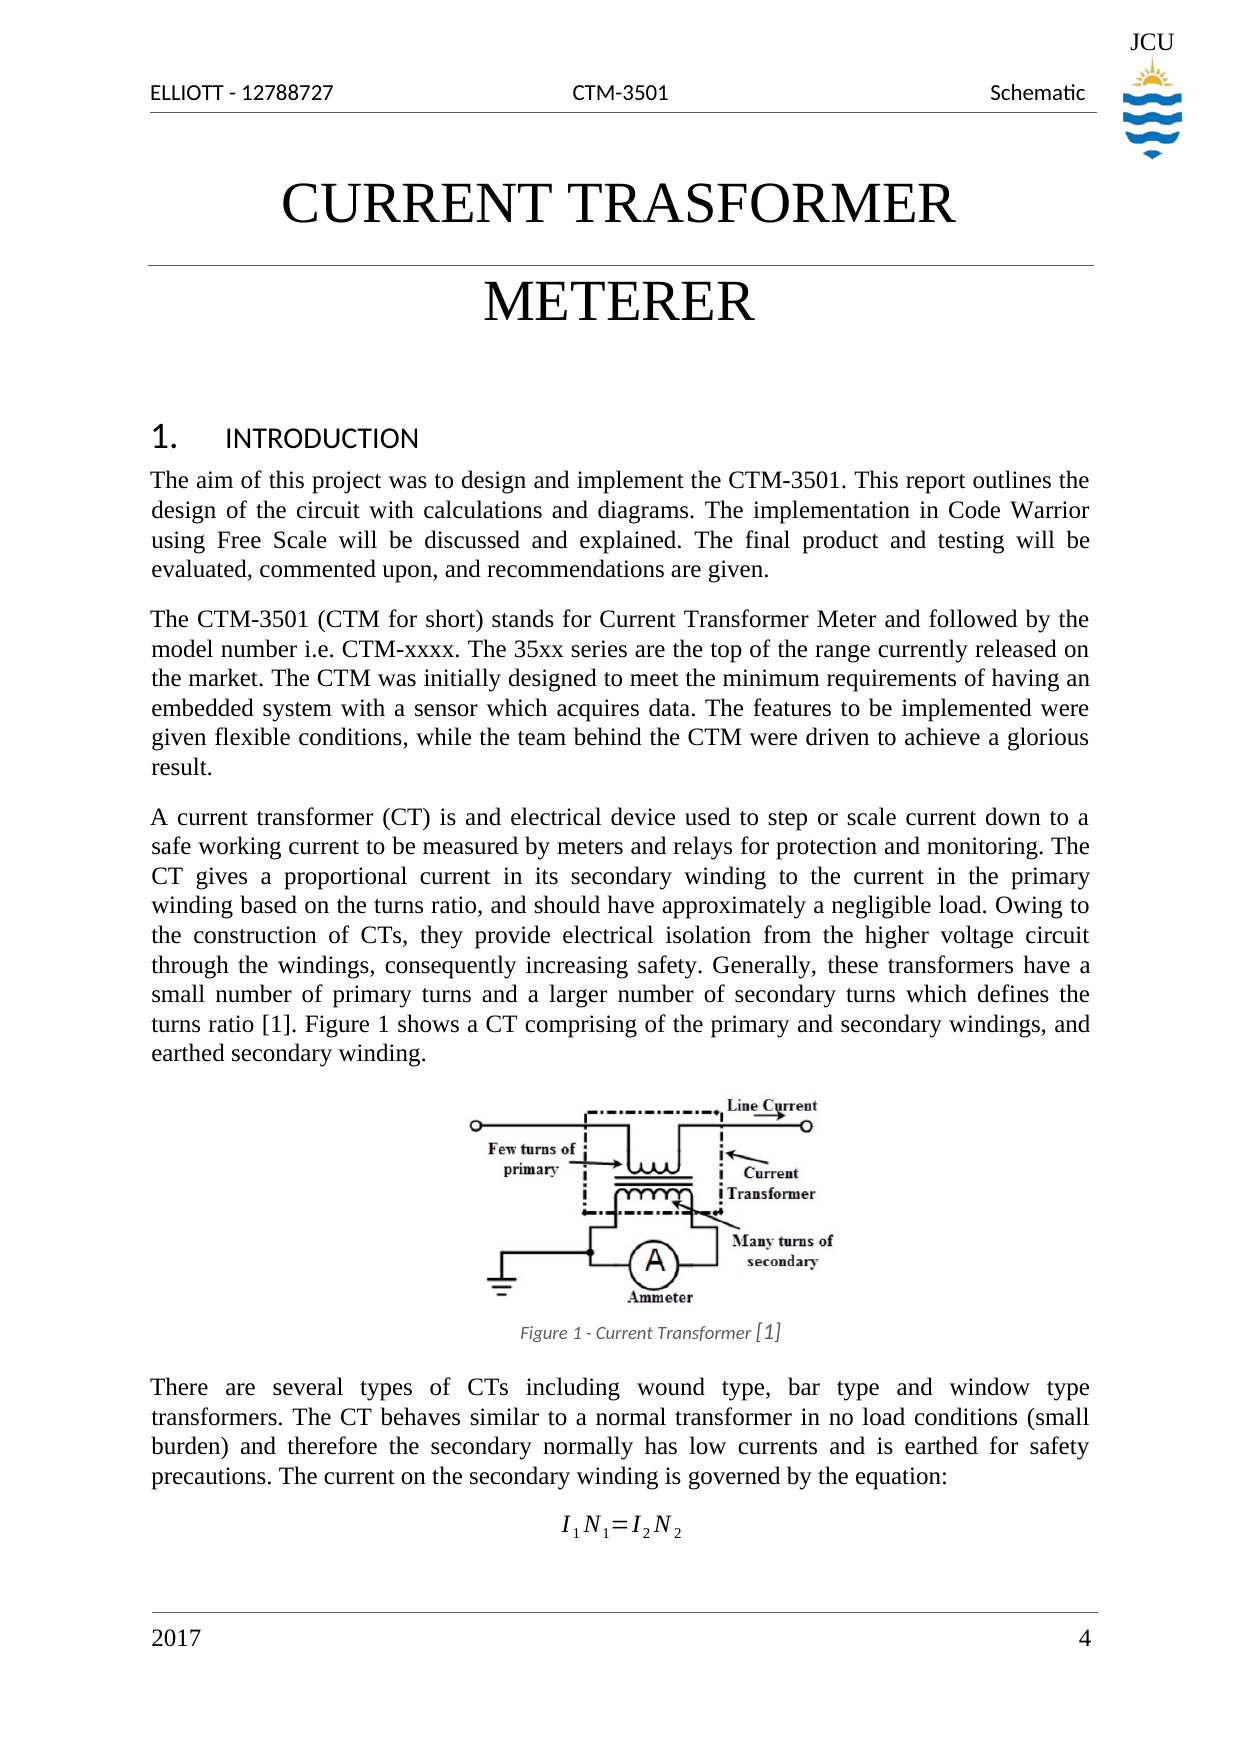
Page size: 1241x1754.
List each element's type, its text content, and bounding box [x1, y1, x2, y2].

text CURRENT TRASFORMER METER [147, 168, 1091, 333]
subtitle INTRODUCTION [150, 412, 1091, 457]
text There are several types of CTs including wound type, bar type and window type transformers. The CT behaves similar to a normal transformer in no load conditions (small burden) and therefore the secondary normally has low currents and is earthed for safety precautions. The current on the secondary winding is governed by the equation: [150, 1372, 1091, 1489]
text The CTM-3501 (CTM for short) stands for Current Transformer Meter and followed by the model number i.e. CTM-xxxx. The 35xx series are the top of the range currently released on the market. The CTM was initially designed to meet the minimum requirements of having an embedded system with a sensor which acquires data. The features to be implemented were given flexible conditions, while the team behind the CTM were driven to achieve a glorious result. [150, 604, 1091, 781]
picture [450, 1088, 854, 1316]
picture [1118, 53, 1188, 165]
text A current transformer (CT) is and electrical device used to step or scale current down to a safe working current to be measured by meters and relays for protection and monitoring. The CT gives a proportional current in its secondary winding to the current in the primary winding based on the turns ratio, and should have approximately a negligible load. Owing to the construction of CTs, they provide electrical isolation from the higher voltage circuit through the windings, consequently increasing safety. Generally, these transformers have a small number of primary turns and a larger number of secondary turns which defines the turns ratio [1]. Figure 1 shows a CT comprising of the primary and secondary windings, and earthed secondary winding. [150, 802, 1091, 1067]
text The aim of this project was to design and implement the CTM-3501. This report outlines the design of the circuit with calculations and diagrams. The implementation in Code Warrior using Free Scale will be discussed and explained. The final product and testing will be evaluated, commented upon, and recommendations are given. [150, 466, 1091, 583]
